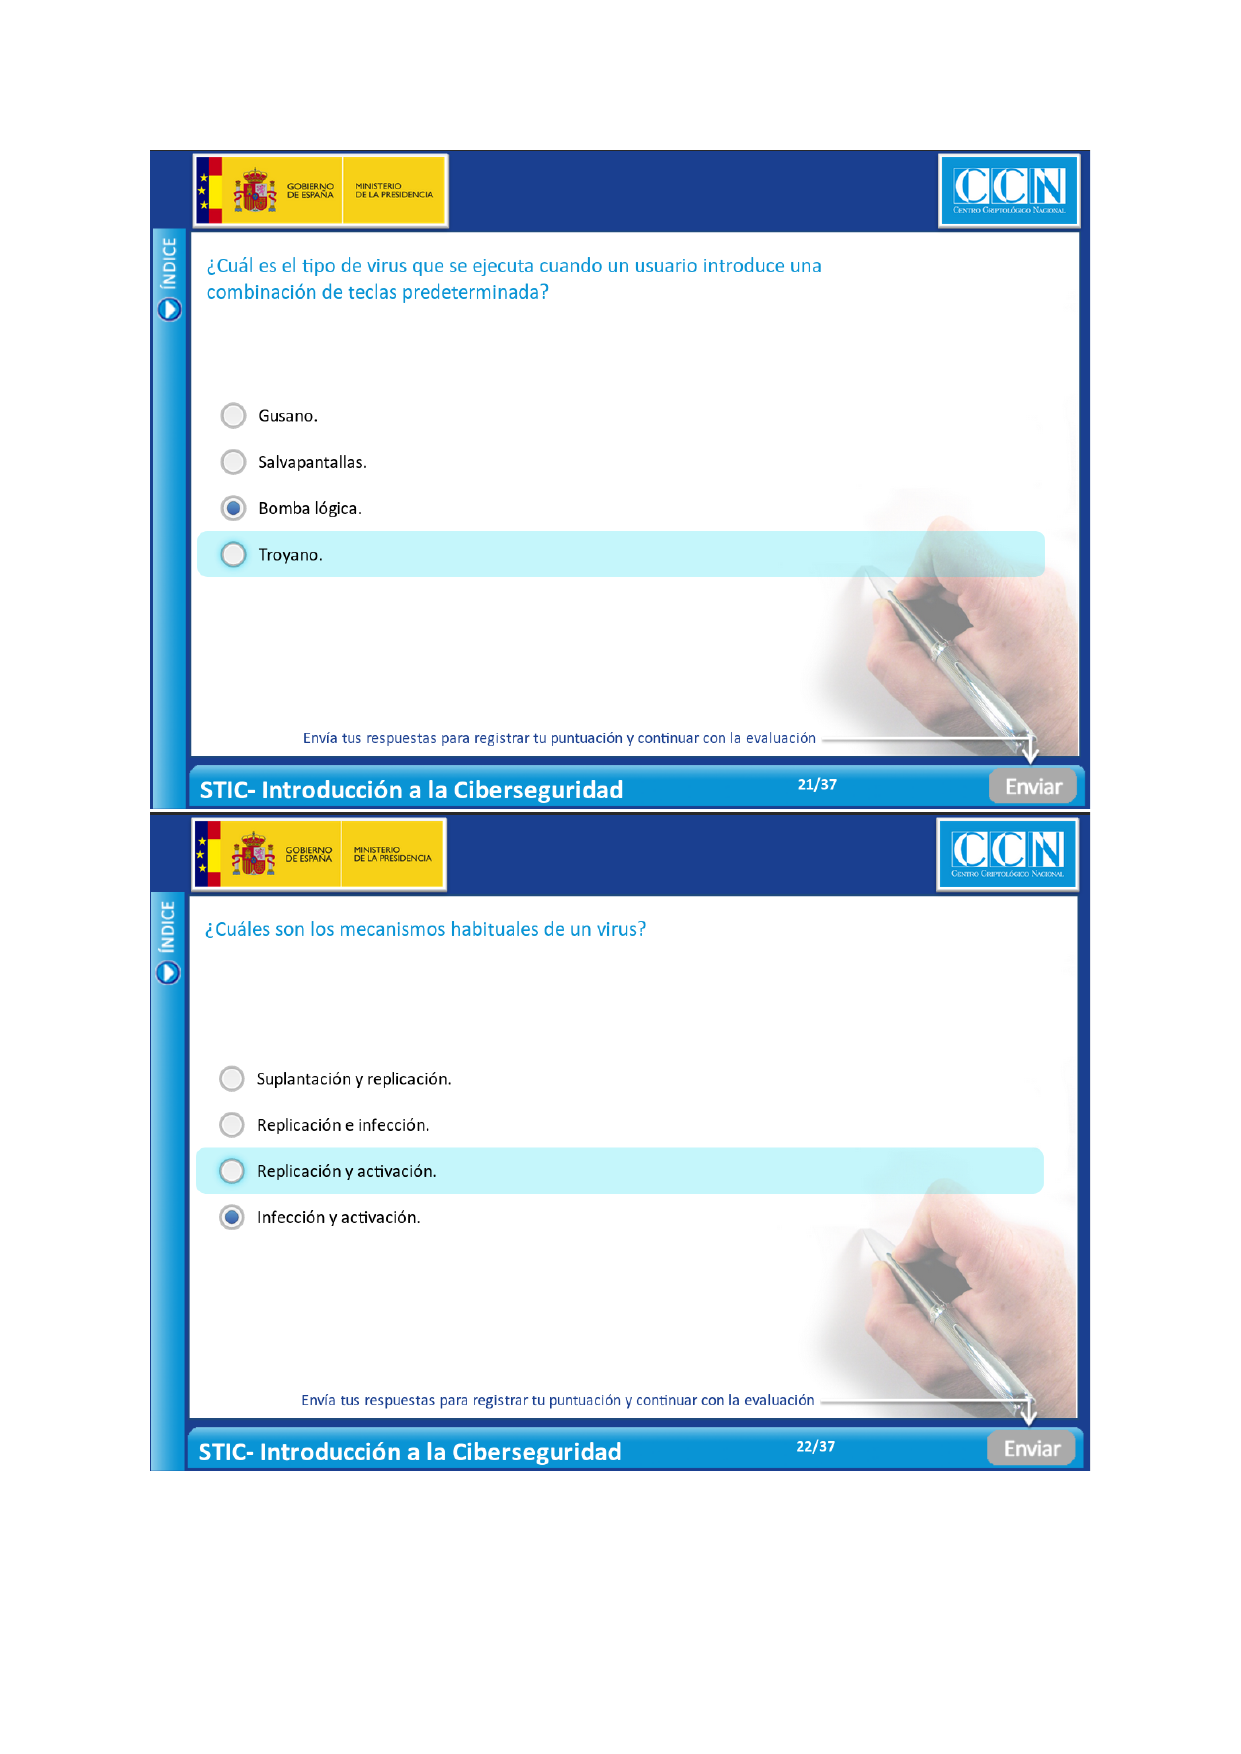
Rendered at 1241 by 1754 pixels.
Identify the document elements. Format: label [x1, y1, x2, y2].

picture [150, 812, 1091, 1471]
picture [150, 150, 1091, 809]
